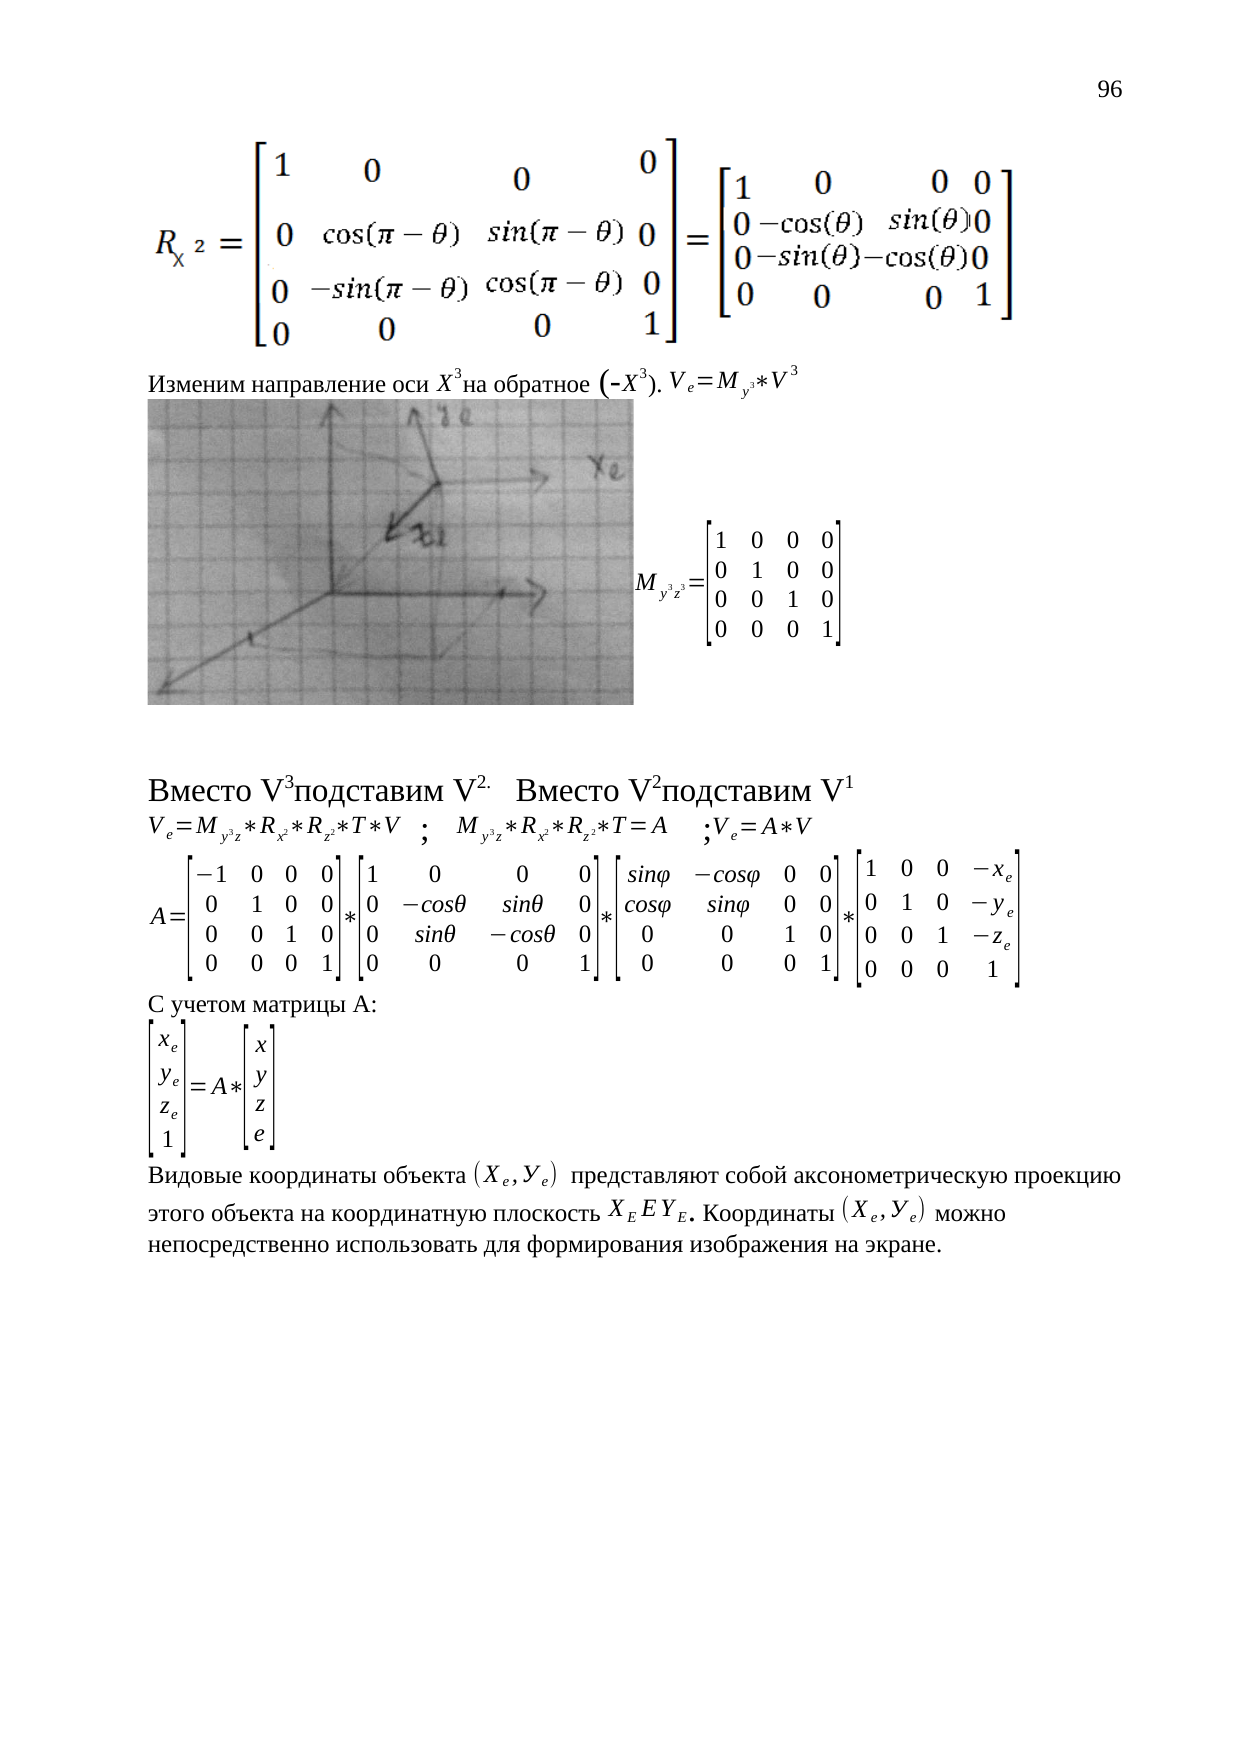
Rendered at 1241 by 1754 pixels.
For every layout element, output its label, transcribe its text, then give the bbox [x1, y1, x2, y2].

text ; ; [148, 808, 1122, 848]
text Вместо V3подставим V2. Вместо V2подставим V1 [148, 770, 1122, 808]
text C учетом матрицы A: [148, 989, 1122, 1018]
text Видовые координаты объекта представляют собой аксонометрическую проекцию этого объекта на координатную плоскость . Координаты можно непосредственно использовать для формирования изображения на экране. [148, 1159, 1122, 1258]
picture [147, 131, 1027, 362]
text Изменим направление оси на обратное (-). [148, 361, 1122, 399]
